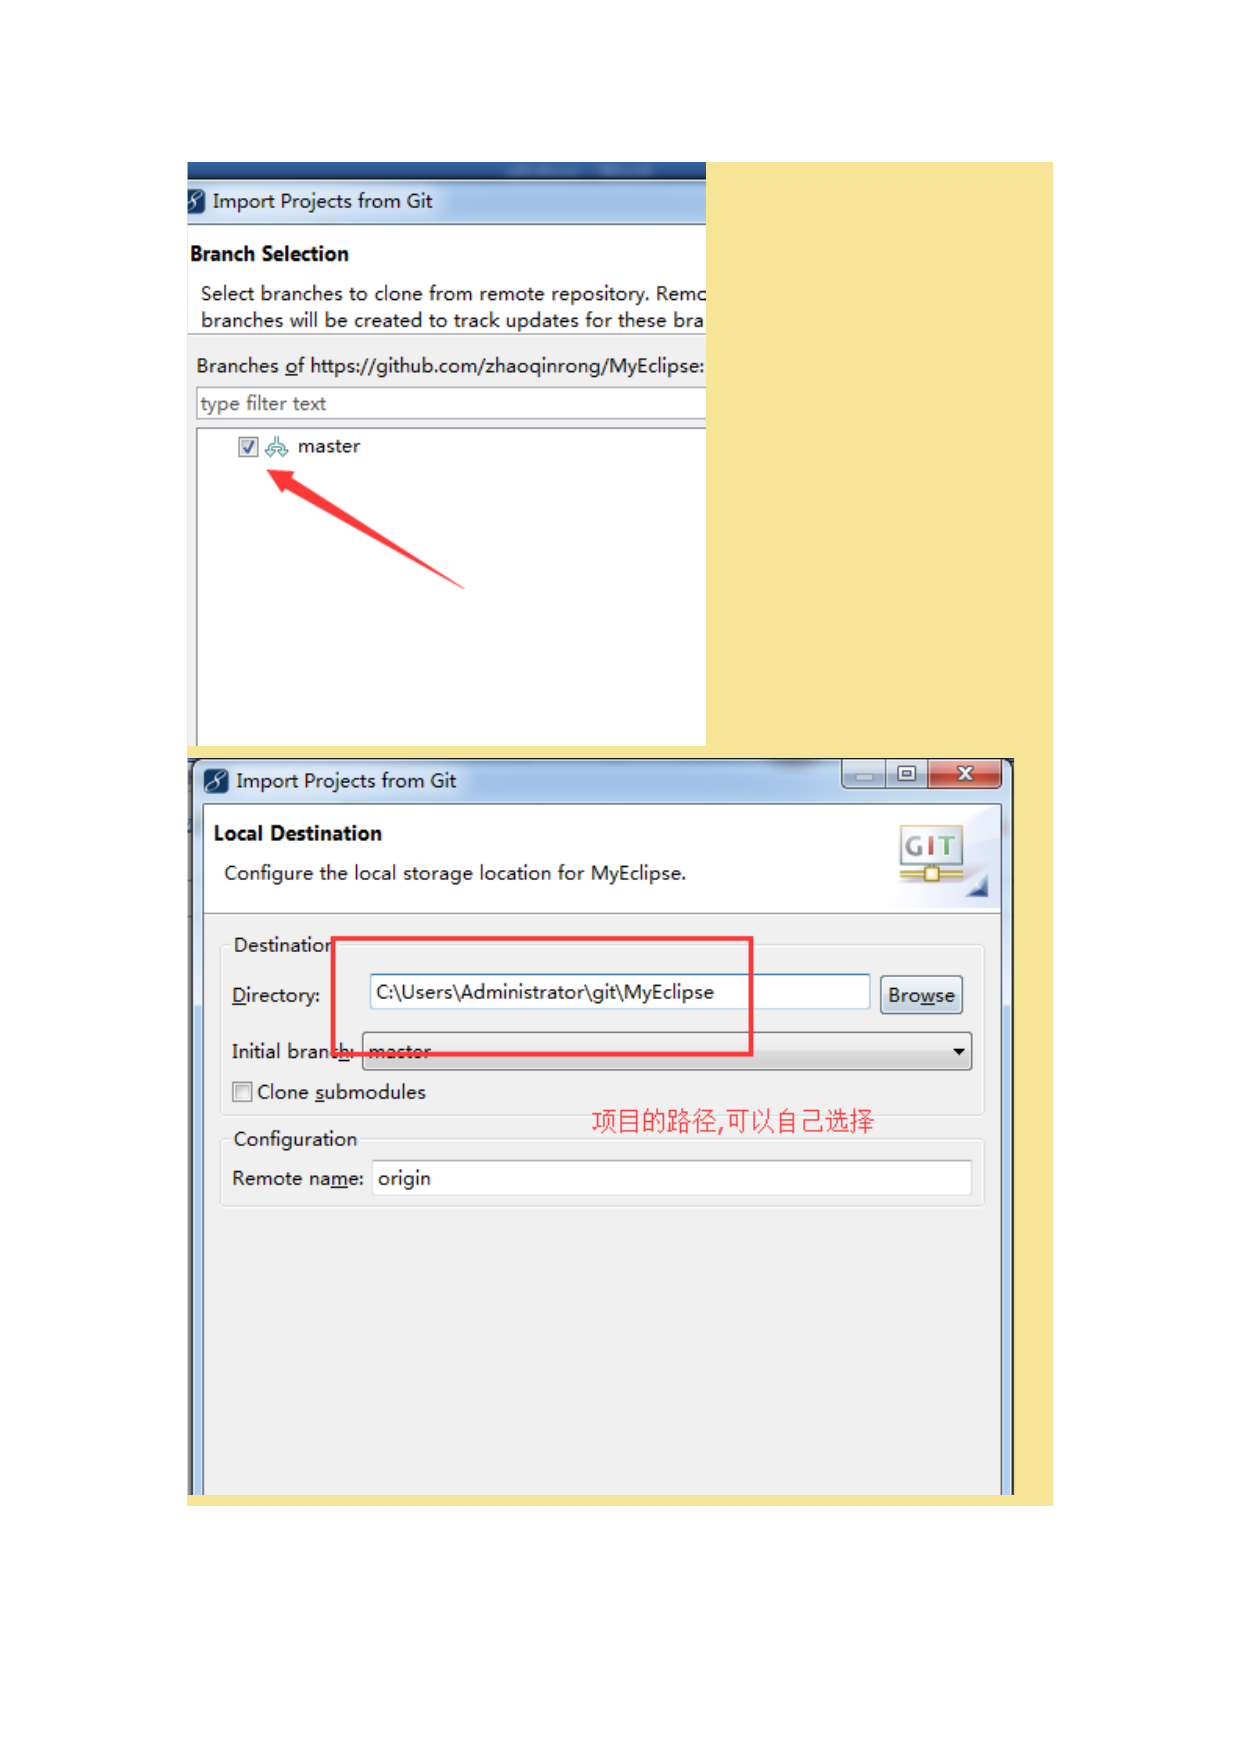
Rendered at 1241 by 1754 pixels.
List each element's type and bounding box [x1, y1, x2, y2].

picture [187, 162, 706, 746]
picture [187, 758, 1015, 1495]
